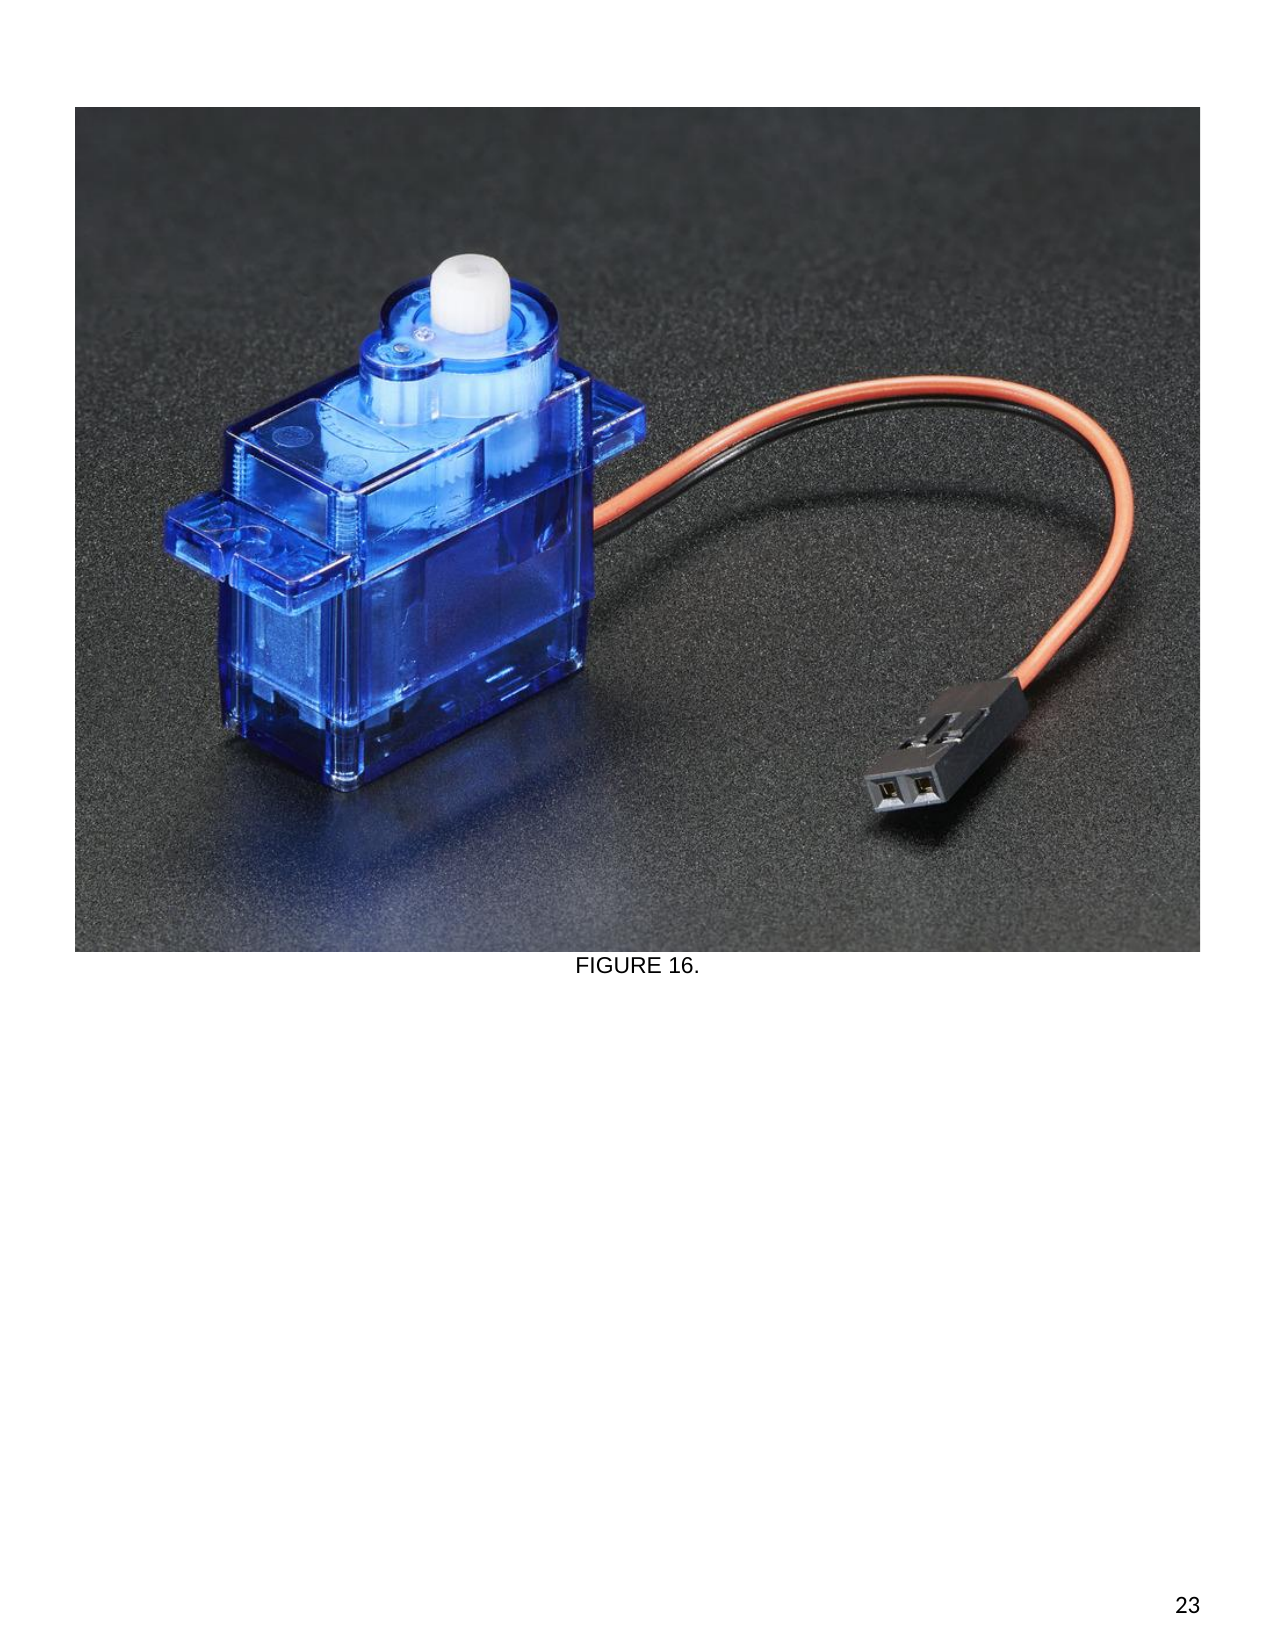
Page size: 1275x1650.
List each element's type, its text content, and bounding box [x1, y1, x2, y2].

picture [75, 107, 1200, 952]
text FIGURE 16. [75, 952, 1200, 978]
